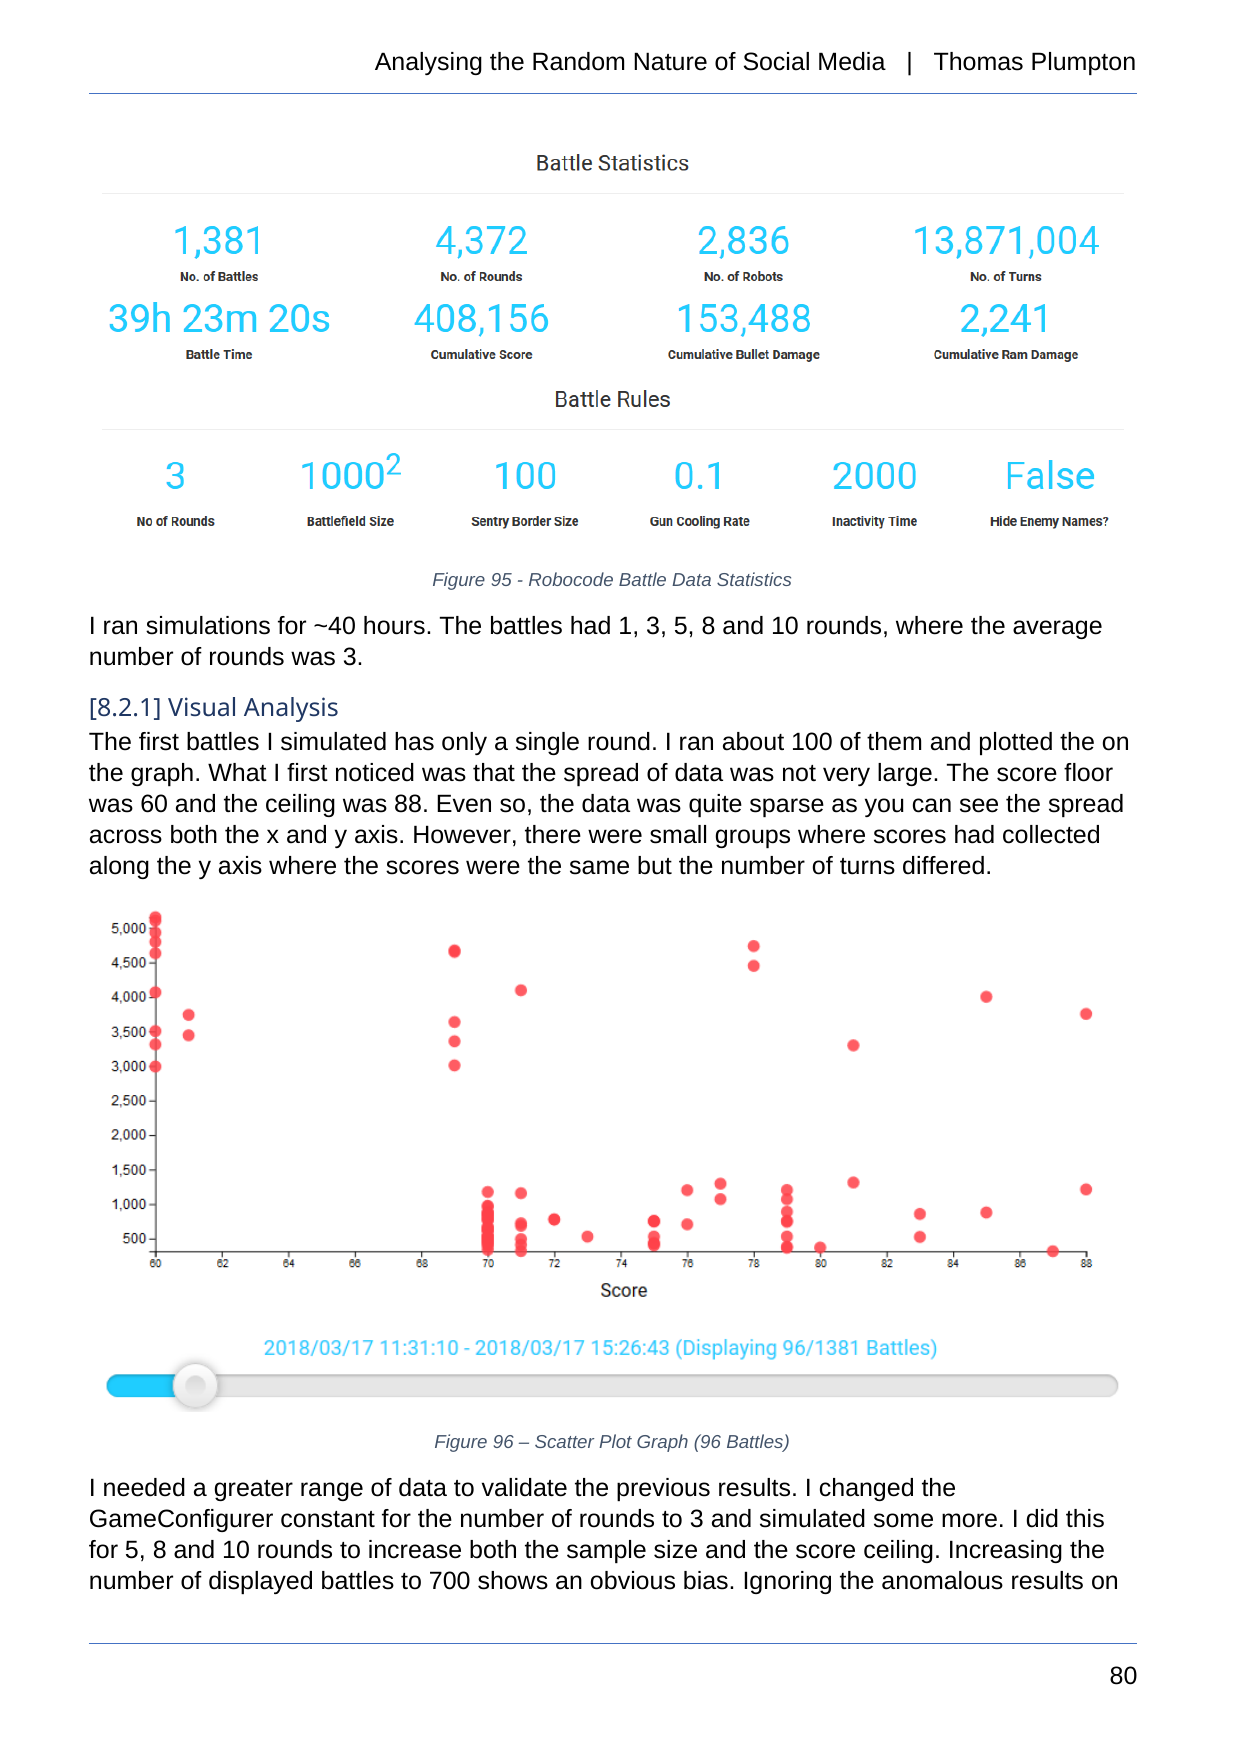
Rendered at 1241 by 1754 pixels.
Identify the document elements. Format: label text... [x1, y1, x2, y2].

picture [88, 150, 1137, 550]
text I ran simulations for ~40 hours. The battles had 1, 3, 5, 8 and 10 rounds, where the average number of rounds was 3. [89, 611, 1137, 671]
text Figure 95 - Robocode Battle Data Statistics [89, 569, 1137, 590]
text Figure 96 – Scatter Plot Graph (96 Battles) [89, 1431, 1137, 1452]
subtitle [8.2.1] Visual Analysis [89, 690, 1137, 724]
text The first battles I simulated has only a single round. I ran about 100 of them and plotted the on the graph. What I first noticed was that the spread of data was not very large. The score floor was 60 and the ceiling was 88. Even so, the data was quite sparse as you can see the spread across both the x and y axis. However, there were small groups where scores had collected along the y axis where the scores were the same but the number of turns differed. [89, 727, 1137, 880]
picture [93, 898, 1132, 1412]
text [89, 1473, 1137, 1595]
